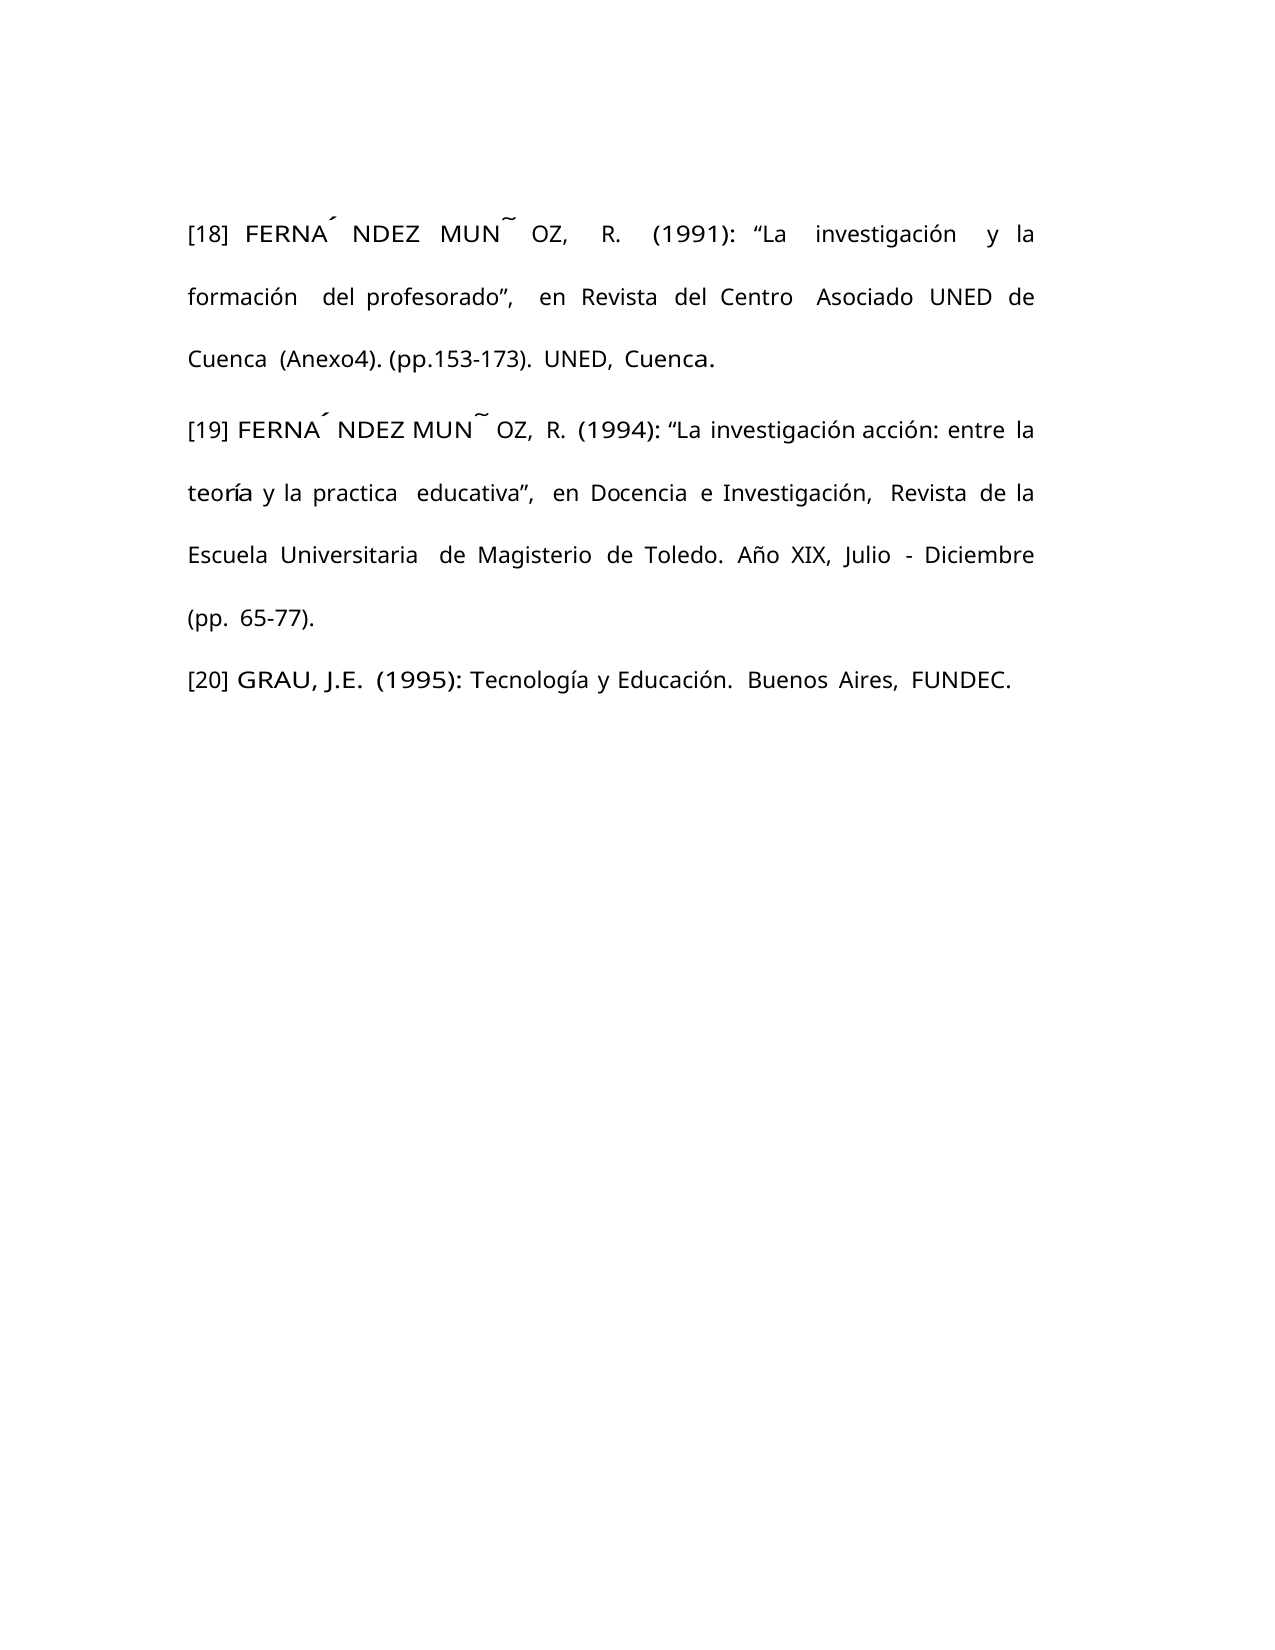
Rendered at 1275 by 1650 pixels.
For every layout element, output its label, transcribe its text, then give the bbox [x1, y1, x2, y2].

text [18] FERNA´ NDEZ MUN˜ OZ, R. (1991): “La investigación y la formación del profesorado”, en Revista del Centro Asociado UNED de Cuenca (Anexo4). (pp.153-173). UNED, Cuenca. [187, 210, 1035, 375]
text [20] GRAU, J.E. (1995): Tecnología y Educación. Buenos Aires, FUNDEC. [187, 664, 1087, 696]
text [19] FERNA´ NDEZ MUN˜ OZ, R. (1994): “La investigación acción: entre la teoría y la practica educativa”, en Docencia e Investigación, Revista de la Escuela Universitaria de Magisterio de Toledo. Año XIX, Julio - Diciembre (pp. 65-77). [187, 406, 1035, 633]
